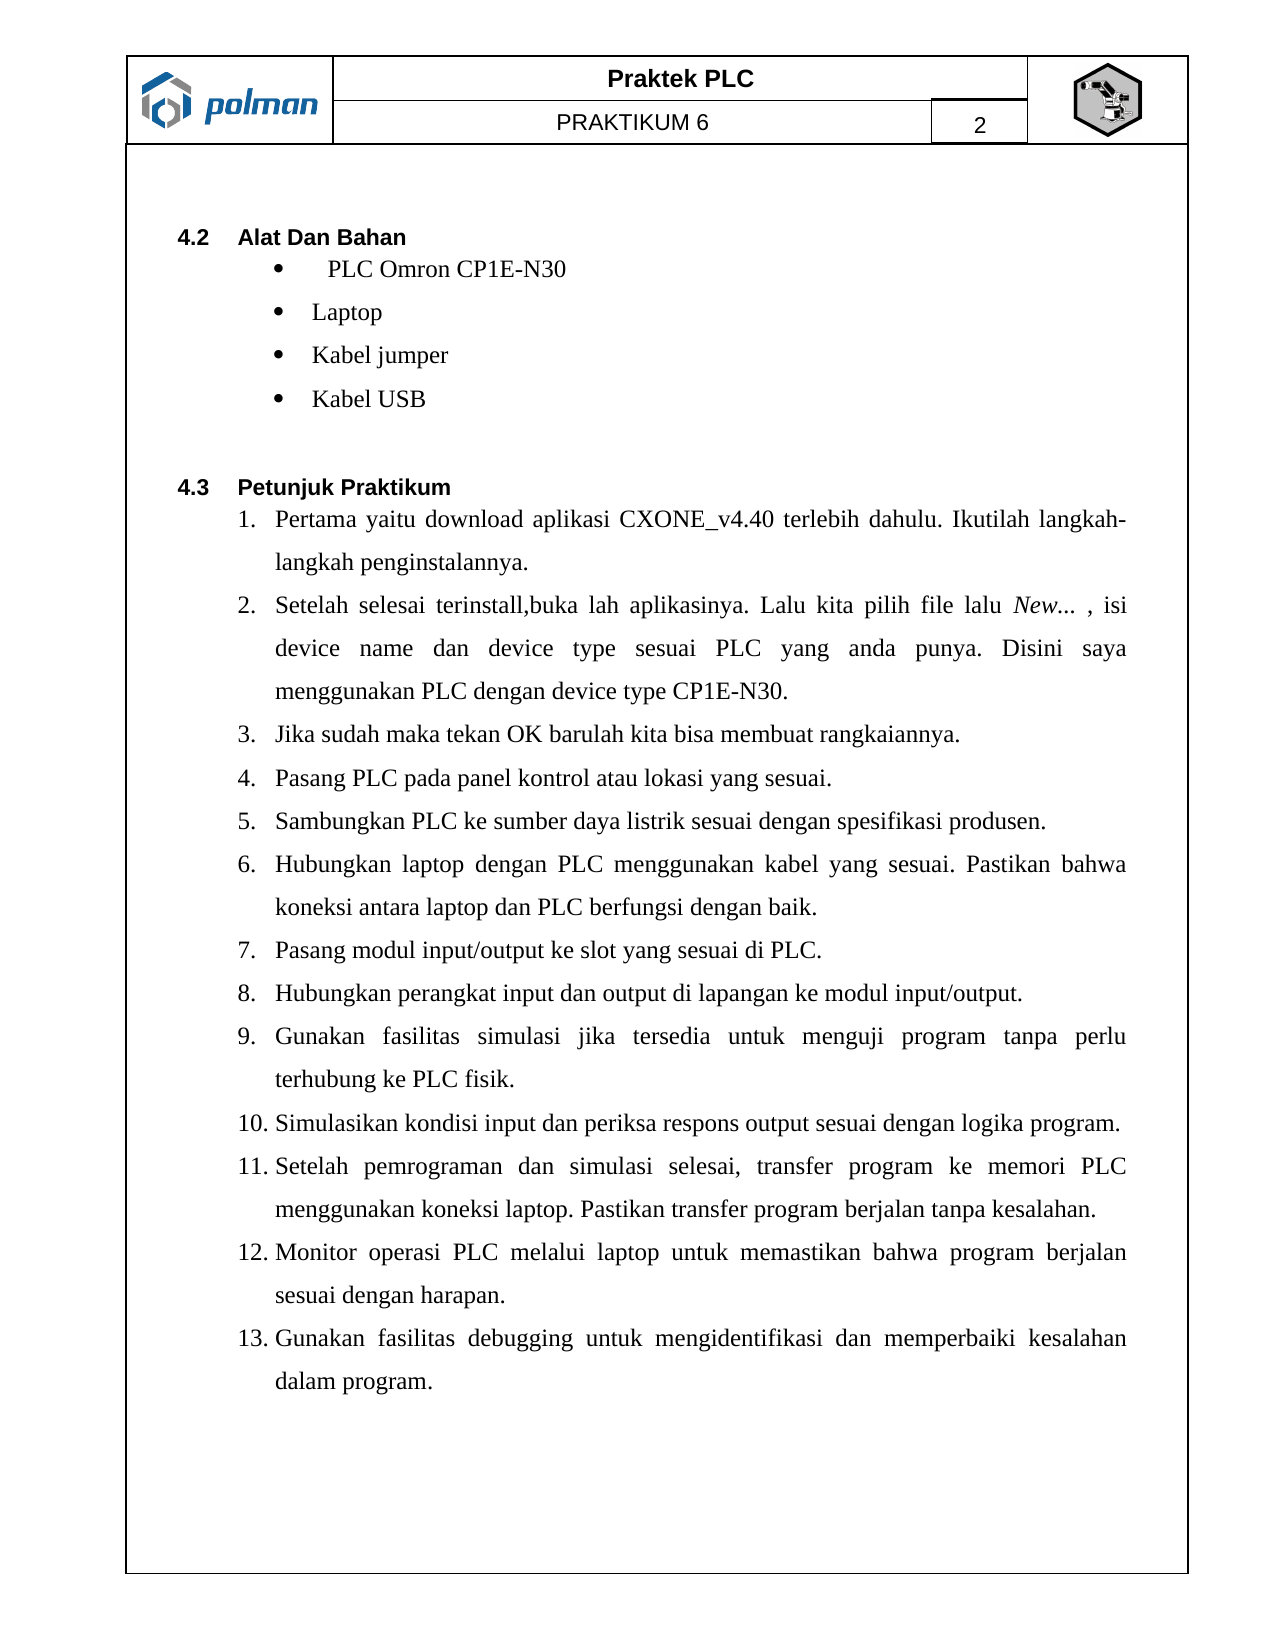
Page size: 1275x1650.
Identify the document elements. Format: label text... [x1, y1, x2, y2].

list Setelah pemrograman dan simulasi selesai, transfer program ke memori PLC menggunakan koneksi laptop. Pastikan transfer program berjalan tanpa kesalahan. [237, 1151, 1127, 1223]
list PLC Omron CP1E-N30 [274, 254, 1127, 283]
list Gunakan fasilitas simulasi jika tersedia untuk menguji program tanpa perlu terhubung ke PLC fisik. [237, 1021, 1127, 1093]
list Monitor operasi PLC melalui laptop untuk memastikan bahwa program berjalan sesuai dengan harapan. [237, 1237, 1127, 1309]
picture [142, 72, 318, 129]
list Jika sudah maka tekan OK barulah kita bisa membuat rangkaiannya. [237, 719, 1127, 748]
list Setelah selesai terinstall,buka lah aplikasinya. Lalu kita pilih file lalu New... , isi device name dan device type sesuai PLC yang anda punya. Disini saya menggunakan PLC dengan device type CP1E-N30. [237, 590, 1127, 705]
list Pertama yaitu download aplikasi CXONE_v4.40 terlebih dahulu. Ikutilah langkah-langkah penginstalannya. [237, 504, 1127, 576]
picture [1073, 61, 1143, 139]
list Hubungkan laptop dengan PLC menggunakan kabel yang sesuai. Pastikan bahwa koneksi antara laptop dan PLC berfungsi dengan baik. [237, 849, 1127, 921]
list Laptop [274, 297, 1127, 326]
list Hubungkan perangkat input dan output di lapangan ke modul input/output. [237, 978, 1127, 1007]
list Pasang modul input/output ke slot yang sesuai di PLC. [237, 935, 1127, 964]
subtitle Petunjuk Praktikum [177, 474, 1127, 500]
list Kabel USB [274, 384, 1127, 412]
list Gunakan fasilitas debugging untuk mengidentifikasi dan memperbaiki kesalahan dalam program. [237, 1323, 1127, 1395]
list Simulasikan kondisi input dan periksa respons output sesuai dengan logika program. [237, 1108, 1127, 1136]
list Sambungkan PLC ke sumber daya listrik sesuai dengan spesifikasi produsen. [237, 806, 1127, 834]
subtitle Alat Dan Bahan [177, 224, 1127, 250]
list Pasang PLC pada panel kontrol atau lokasi yang sesuai. [237, 763, 1127, 791]
list Kabel jumper [274, 341, 1127, 369]
